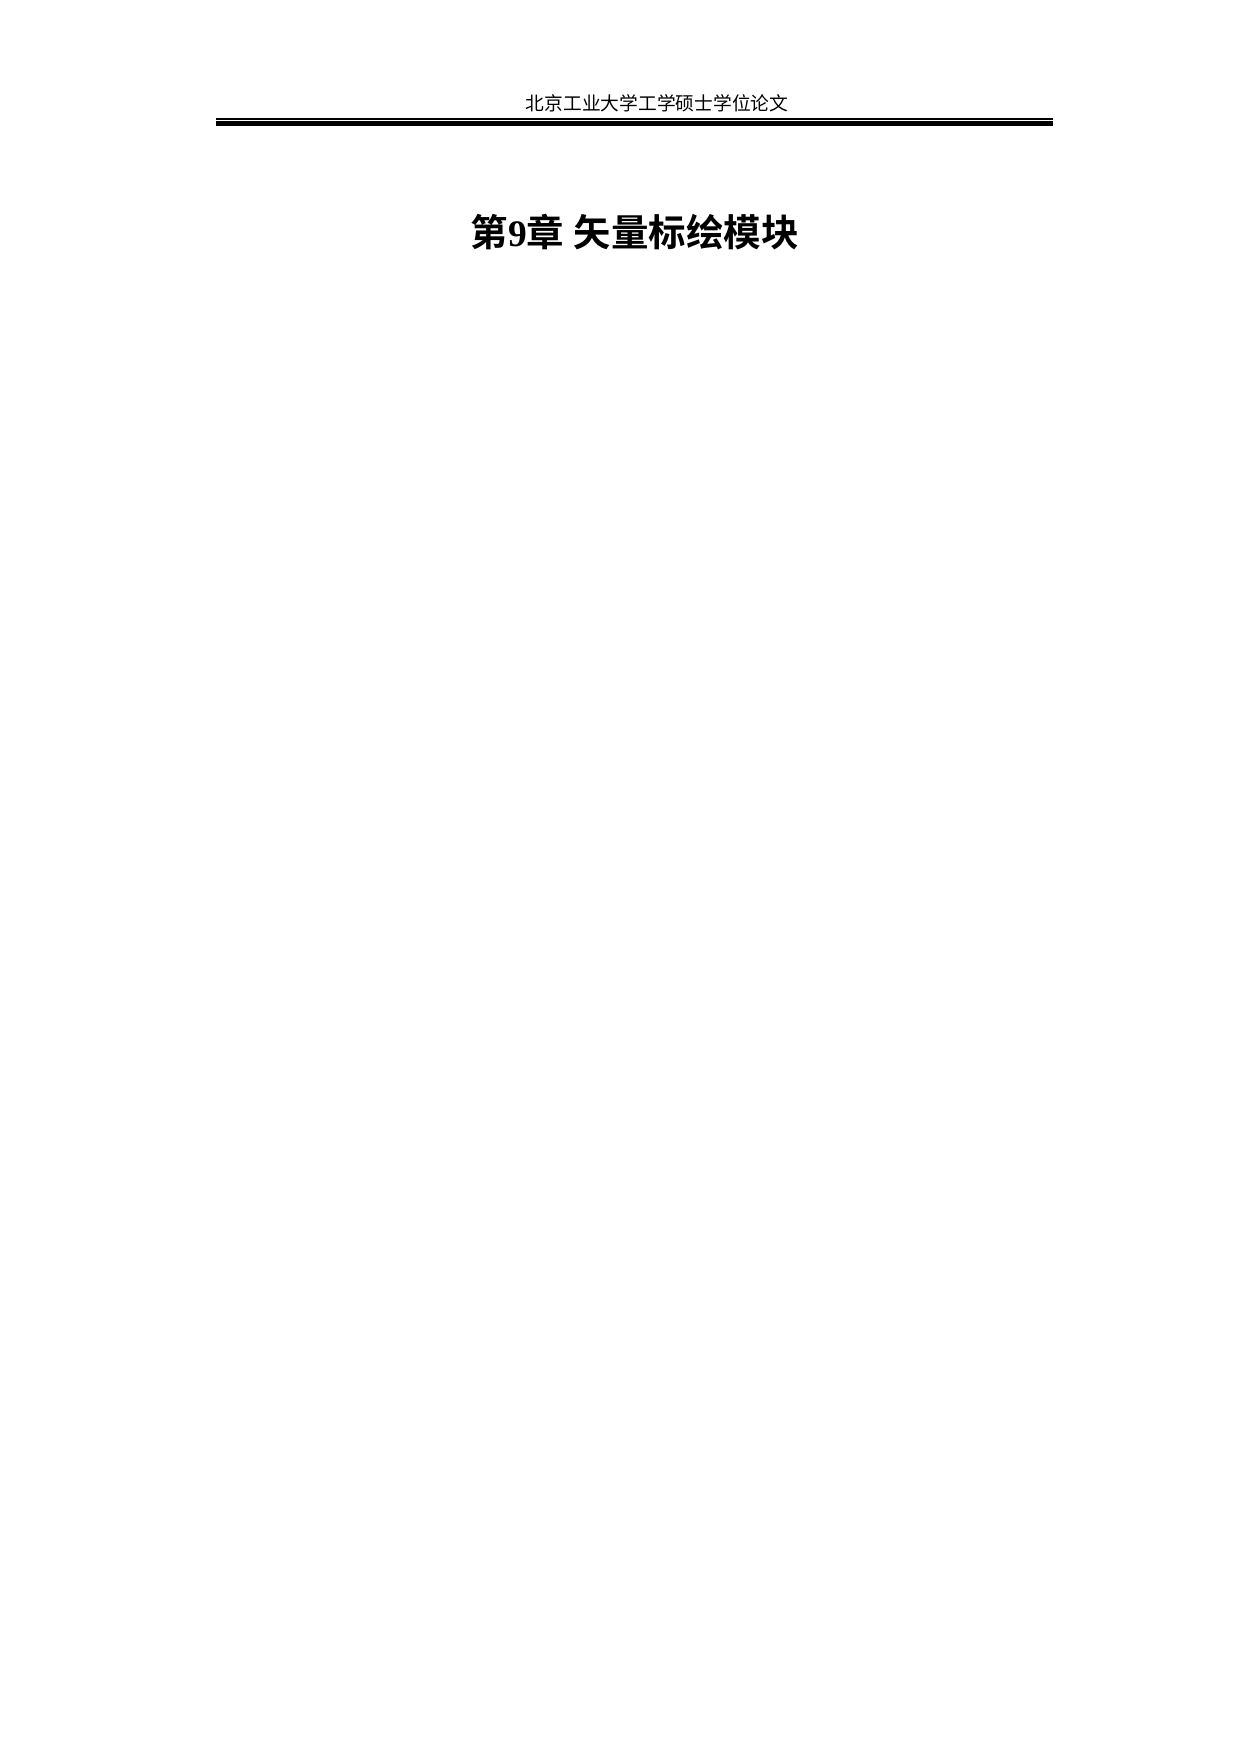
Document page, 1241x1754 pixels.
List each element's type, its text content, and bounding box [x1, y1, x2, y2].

subtitle 矢量标绘模块 [216, 197, 1053, 262]
